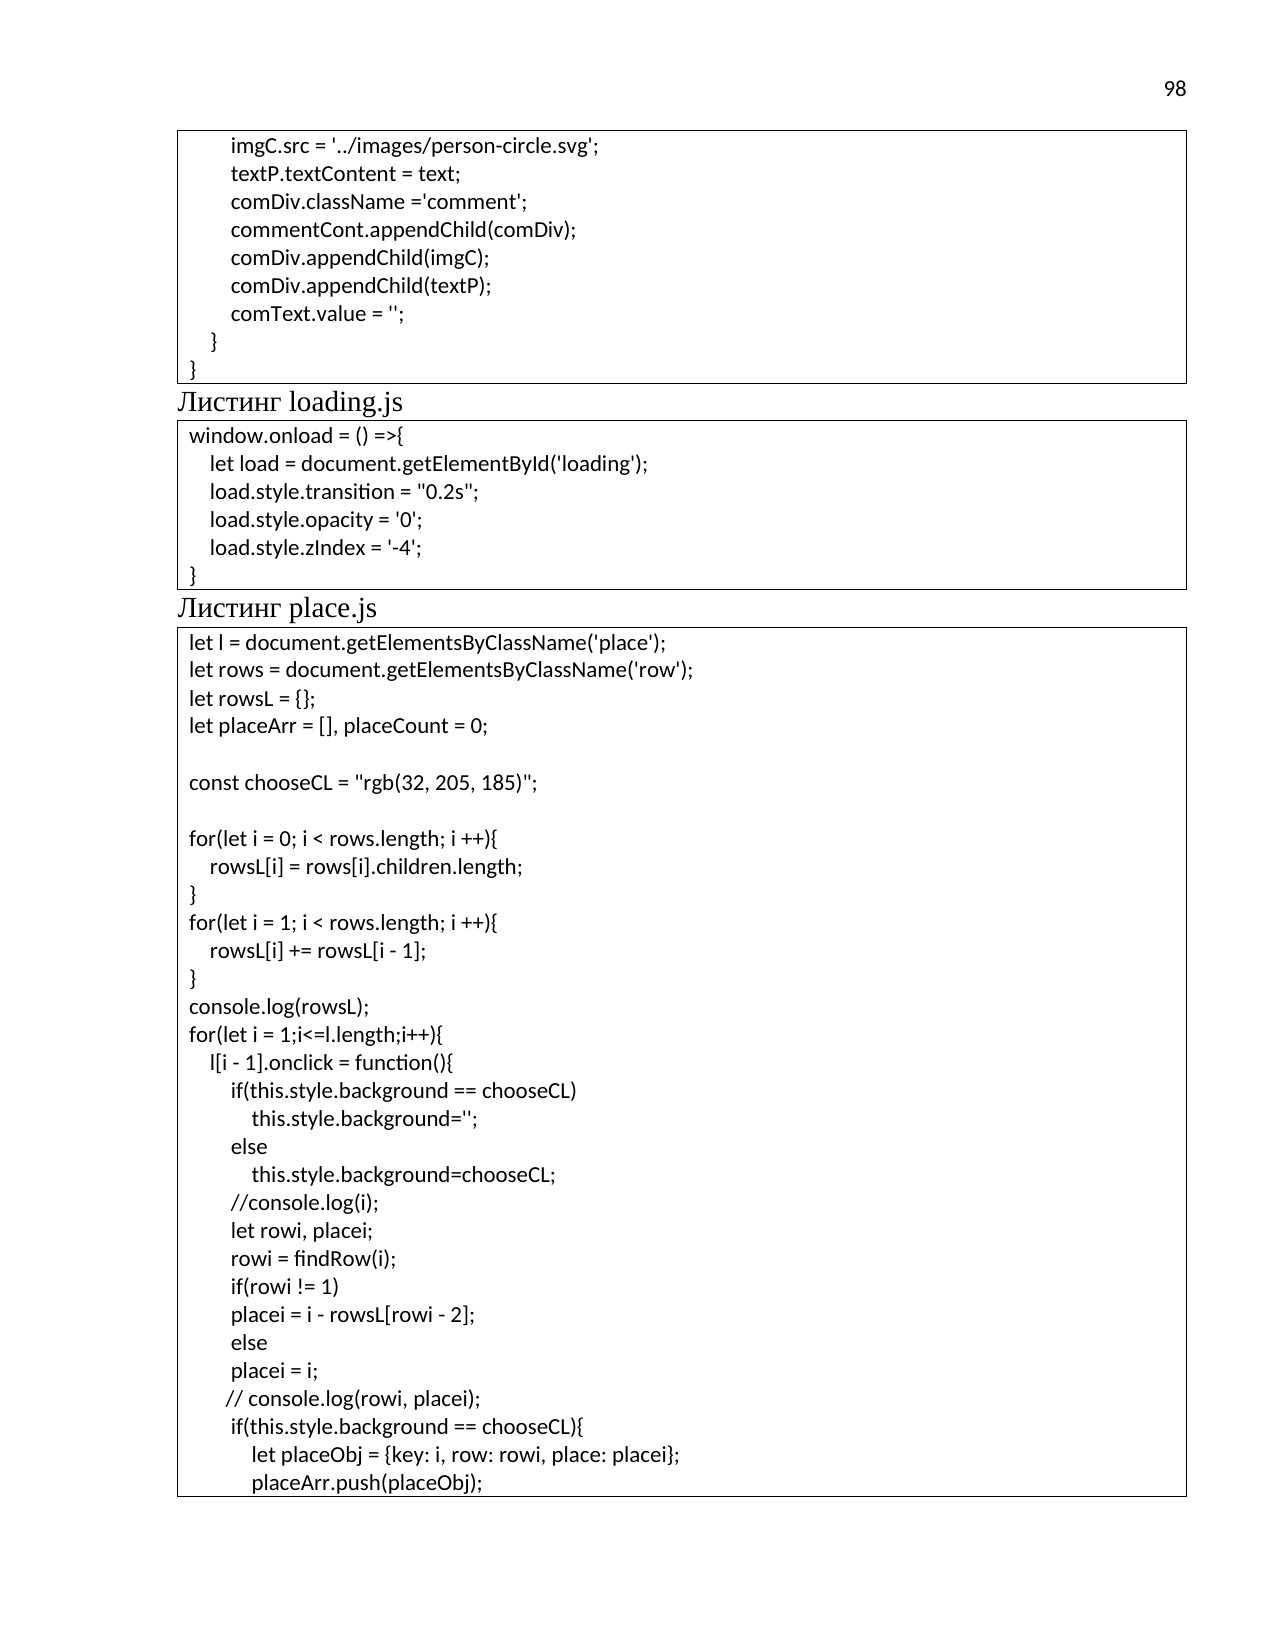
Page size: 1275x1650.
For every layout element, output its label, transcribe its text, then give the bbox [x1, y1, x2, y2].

table_header window.onload = () =>{ let load = document.getElementById('loading'); load.style.transition = "0.2s"; load.style.opacity = '0'; load.style.zIndex = '-4'; } [178, 421, 1186, 589]
text Листинг place.js [177, 590, 1186, 624]
text Листинг loading.js [177, 384, 1186, 418]
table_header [178, 628, 1186, 1496]
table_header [178, 131, 1186, 383]
